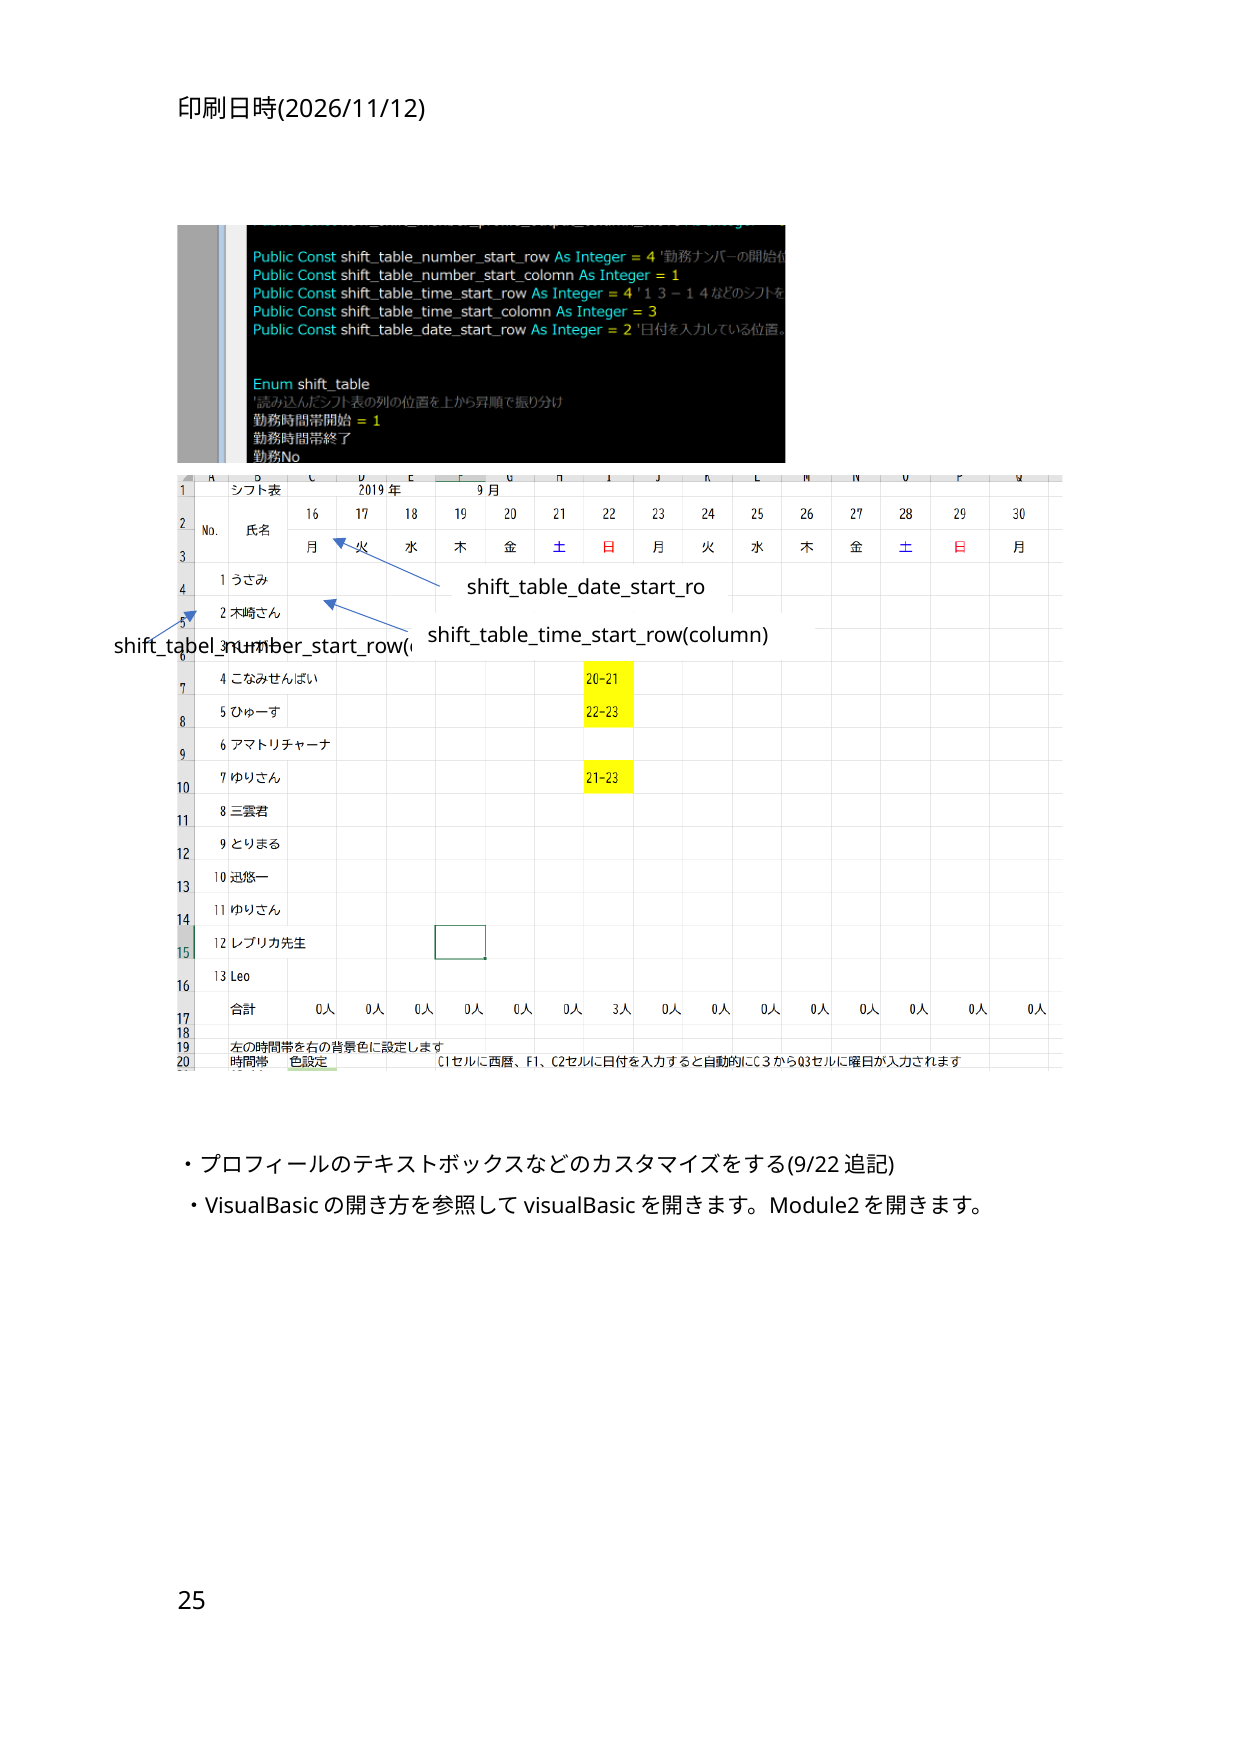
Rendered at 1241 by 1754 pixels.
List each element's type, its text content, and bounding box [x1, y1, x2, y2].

picture [177, 225, 786, 463]
picture [177, 475, 1063, 1071]
text ・プロフィールのテキストボックスなどのカスタマイズをする(9/22追記) [177, 1142, 1063, 1183]
text ・VisualBasicの開き方を参照してvisualBasicを開きます。Module2を開きます。 [177, 1183, 1063, 1225]
